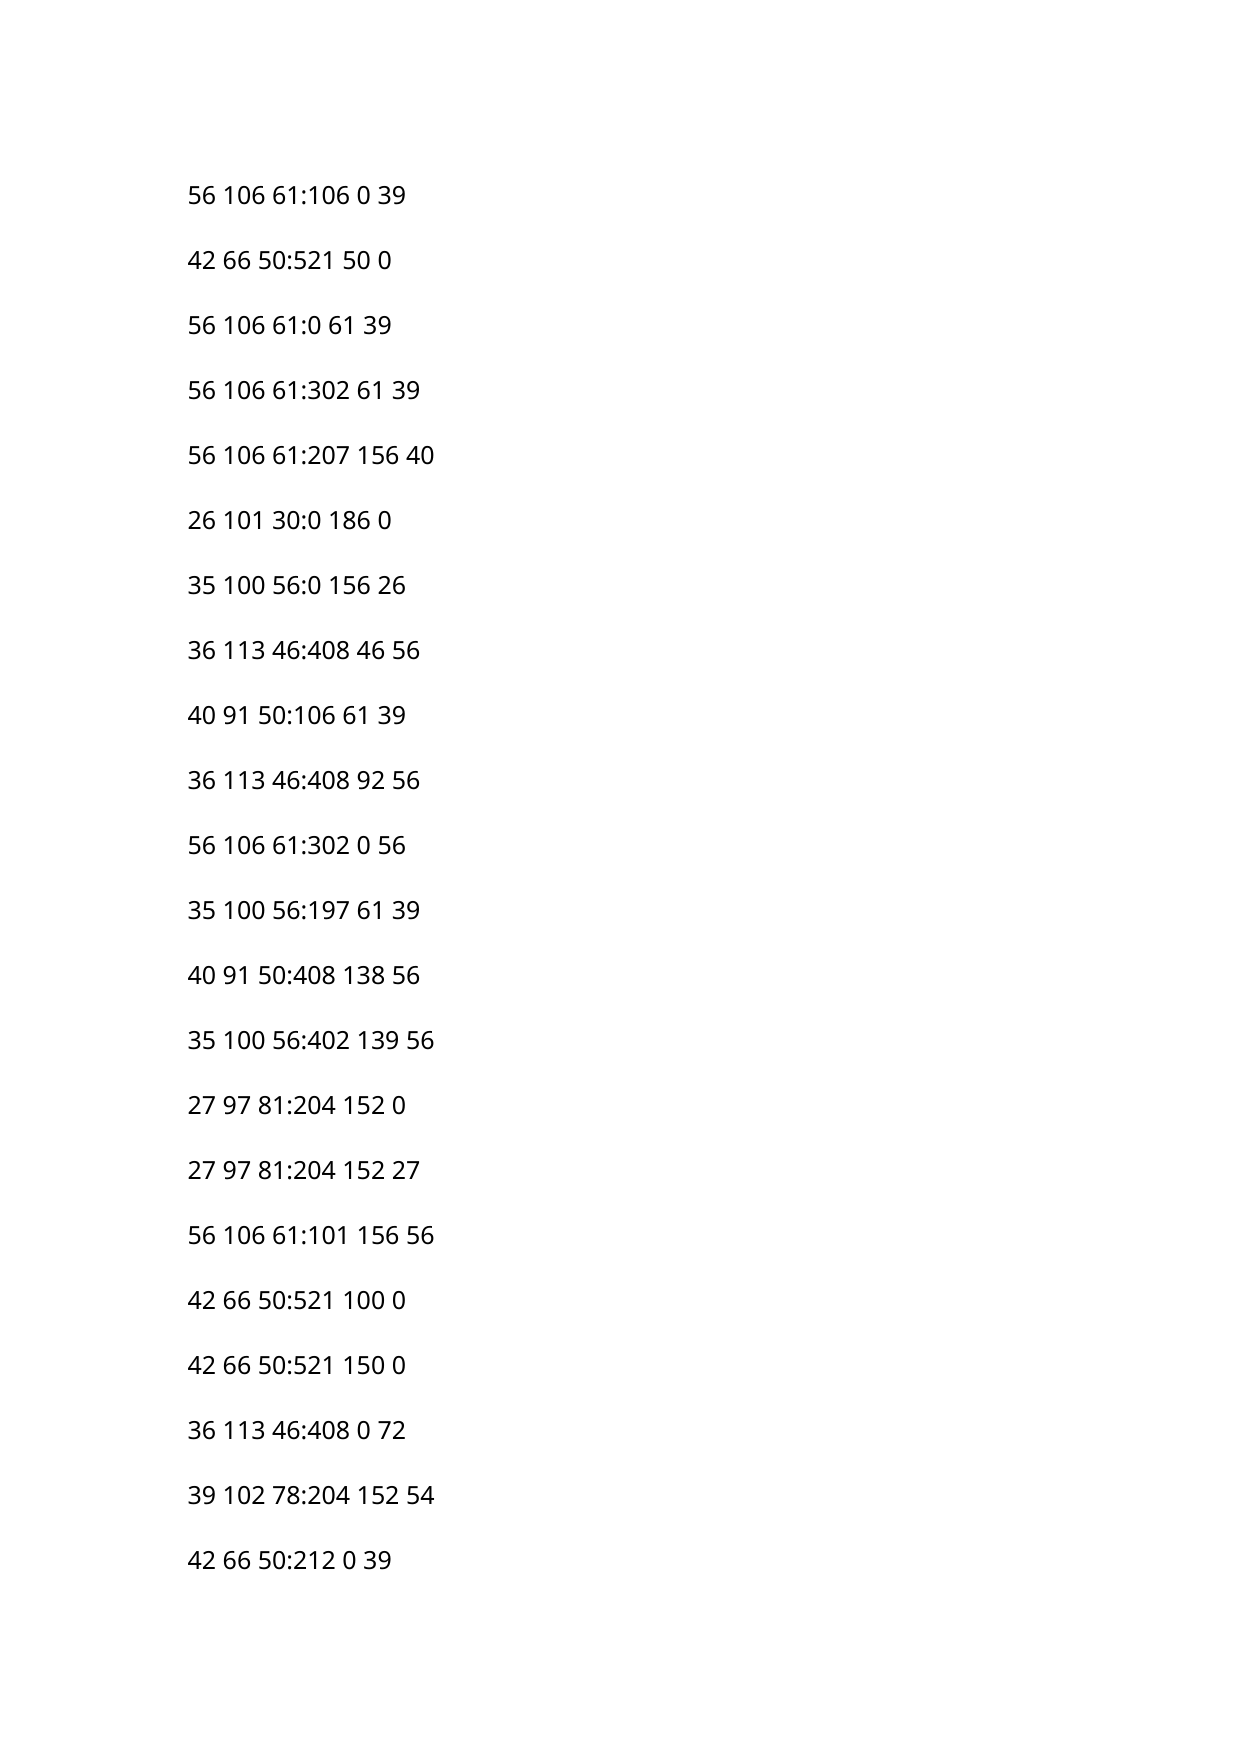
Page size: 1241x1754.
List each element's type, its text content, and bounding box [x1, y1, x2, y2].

text 42 66 50:521 150 0 [187, 1332, 1053, 1397]
text 56 106 61:101 156 56 [187, 1202, 1053, 1267]
text 35 100 56:197 61 39 [187, 877, 1053, 942]
text 56 106 61:207 156 40 [187, 422, 1053, 487]
text 35 100 56:0 156 26 [187, 552, 1053, 617]
text 36 113 46:408 0 72 [187, 1397, 1053, 1462]
text 42 66 50:521 100 0 [187, 1267, 1053, 1332]
text 42 66 50:212 0 39 [187, 1527, 1053, 1592]
text 26 101 30:0 186 0 [187, 487, 1053, 552]
text 42 66 50:521 50 0 [187, 227, 1053, 292]
text 39 102 78:204 152 54 [187, 1462, 1053, 1527]
text 35 100 56:402 139 56 [187, 1007, 1053, 1072]
text 56 106 61:0 61 39 [187, 292, 1053, 357]
text 27 97 81:204 152 0 [187, 1072, 1053, 1137]
text 40 91 50:106 61 39 [187, 682, 1053, 747]
text 56 106 61:302 61 39 [187, 357, 1053, 422]
text 36 113 46:408 92 56 [187, 747, 1053, 812]
text 27 97 81:204 152 27 [187, 1137, 1053, 1202]
text 40 91 50:408 138 56 [187, 942, 1053, 1007]
text 36 113 46:408 46 56 [187, 617, 1053, 682]
text 56 106 61:106 0 39 [187, 162, 1053, 227]
text 56 106 61:302 0 56 [187, 812, 1053, 877]
